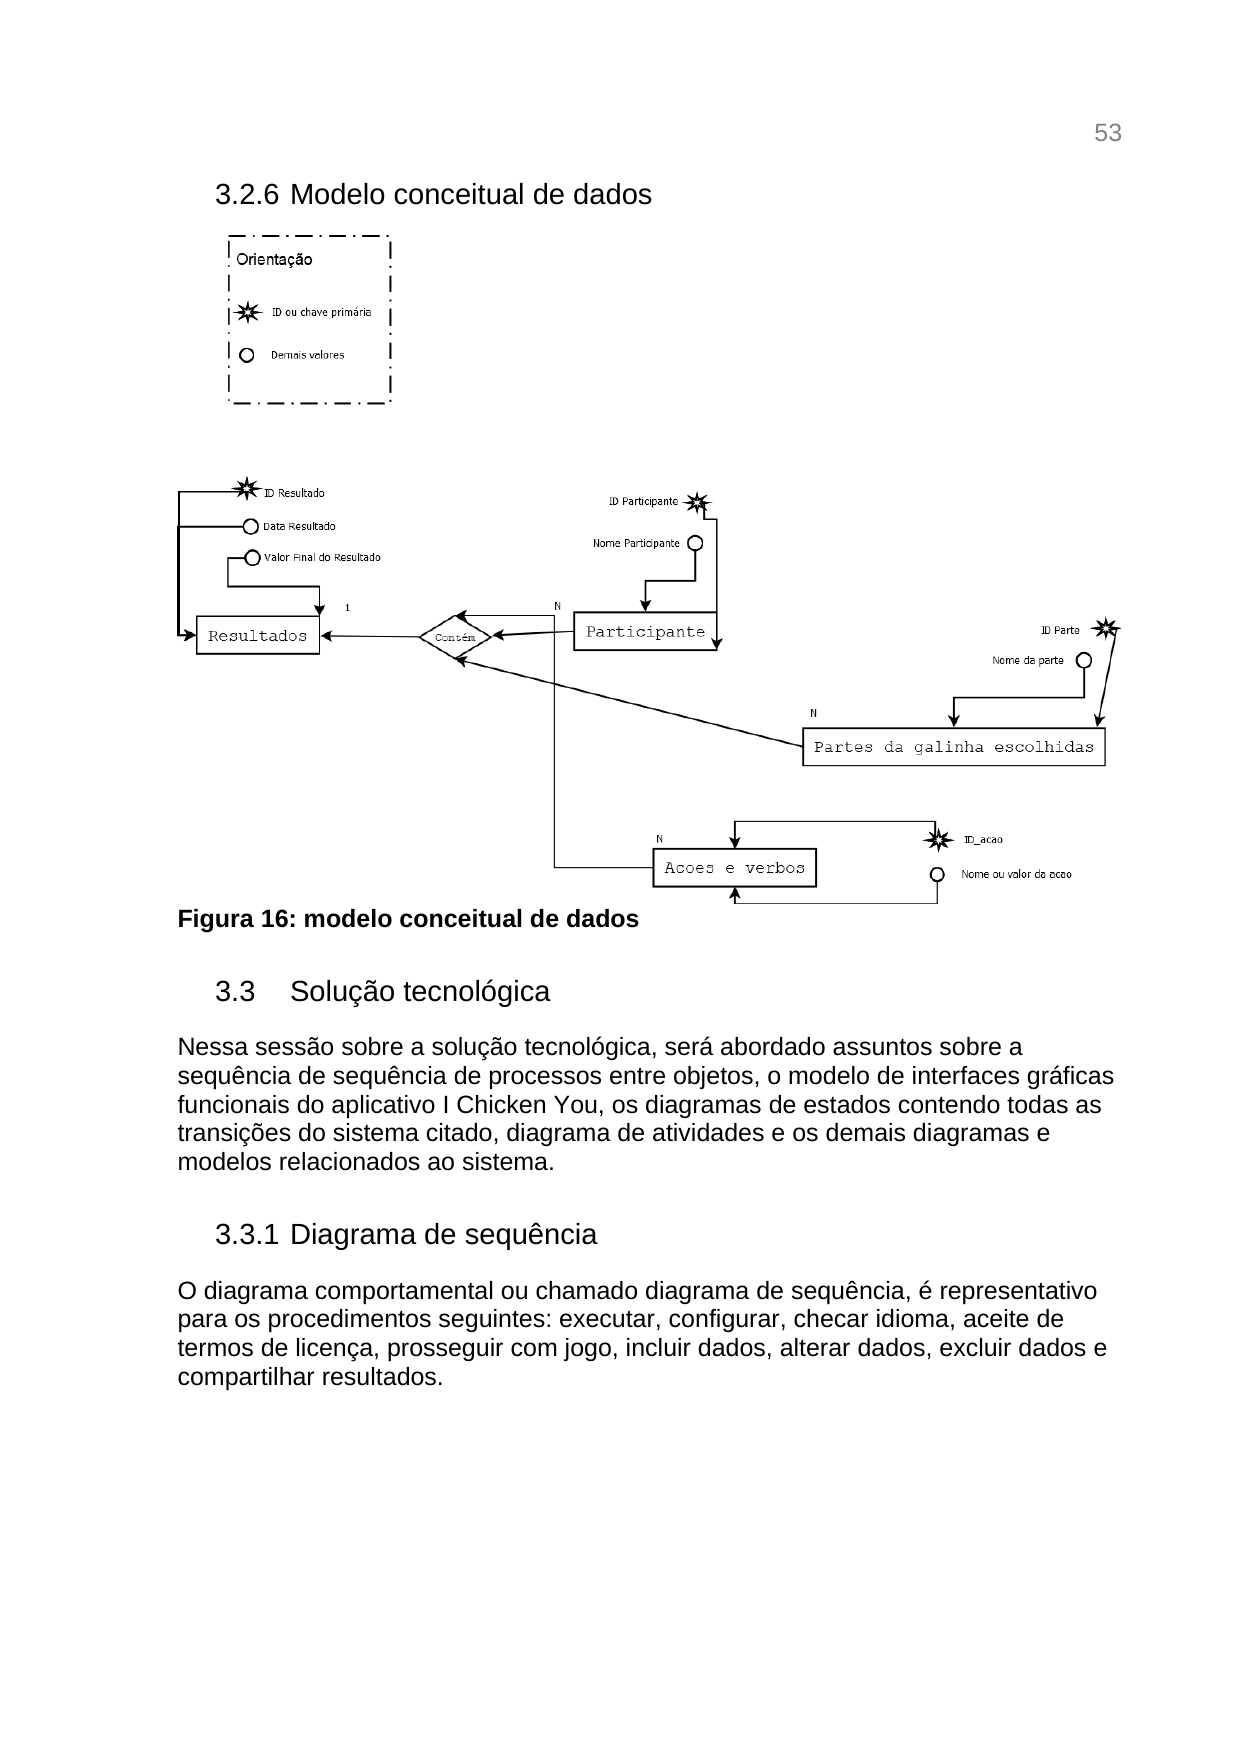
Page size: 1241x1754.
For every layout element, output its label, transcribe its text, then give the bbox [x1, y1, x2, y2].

subtitle Modelo conceitual de dados [215, 177, 1122, 211]
text Nessa sessão sobre a solução tecnológica, será abordado assuntos sobre a sequência de sequência de processos entre objetos, o modelo de interfaces gráficas funcionais do aplicativo I Chicken You, os diagramas de estados contendo todas as transições do sistema citado, diagrama de atividades e os demais diagramas e modelos relacionados ao sistema. [177, 1032, 1122, 1176]
subtitle Solução tecnológica [215, 974, 1122, 1007]
picture [177, 235, 1121, 904]
text O diagrama comportamental ou chamado diagrama de sequência, é representativo para os procedimentos seguintes: executar, configurar, checar idioma, aceite de termos de licença, prosseguir com jogo, incluir dados, alterar dados, excluir dados e compartilhar resultados. [177, 1276, 1122, 1391]
text Figura 16: modelo conceitual de dados [177, 904, 1122, 932]
subtitle Diagrama de sequência [215, 1217, 1122, 1251]
